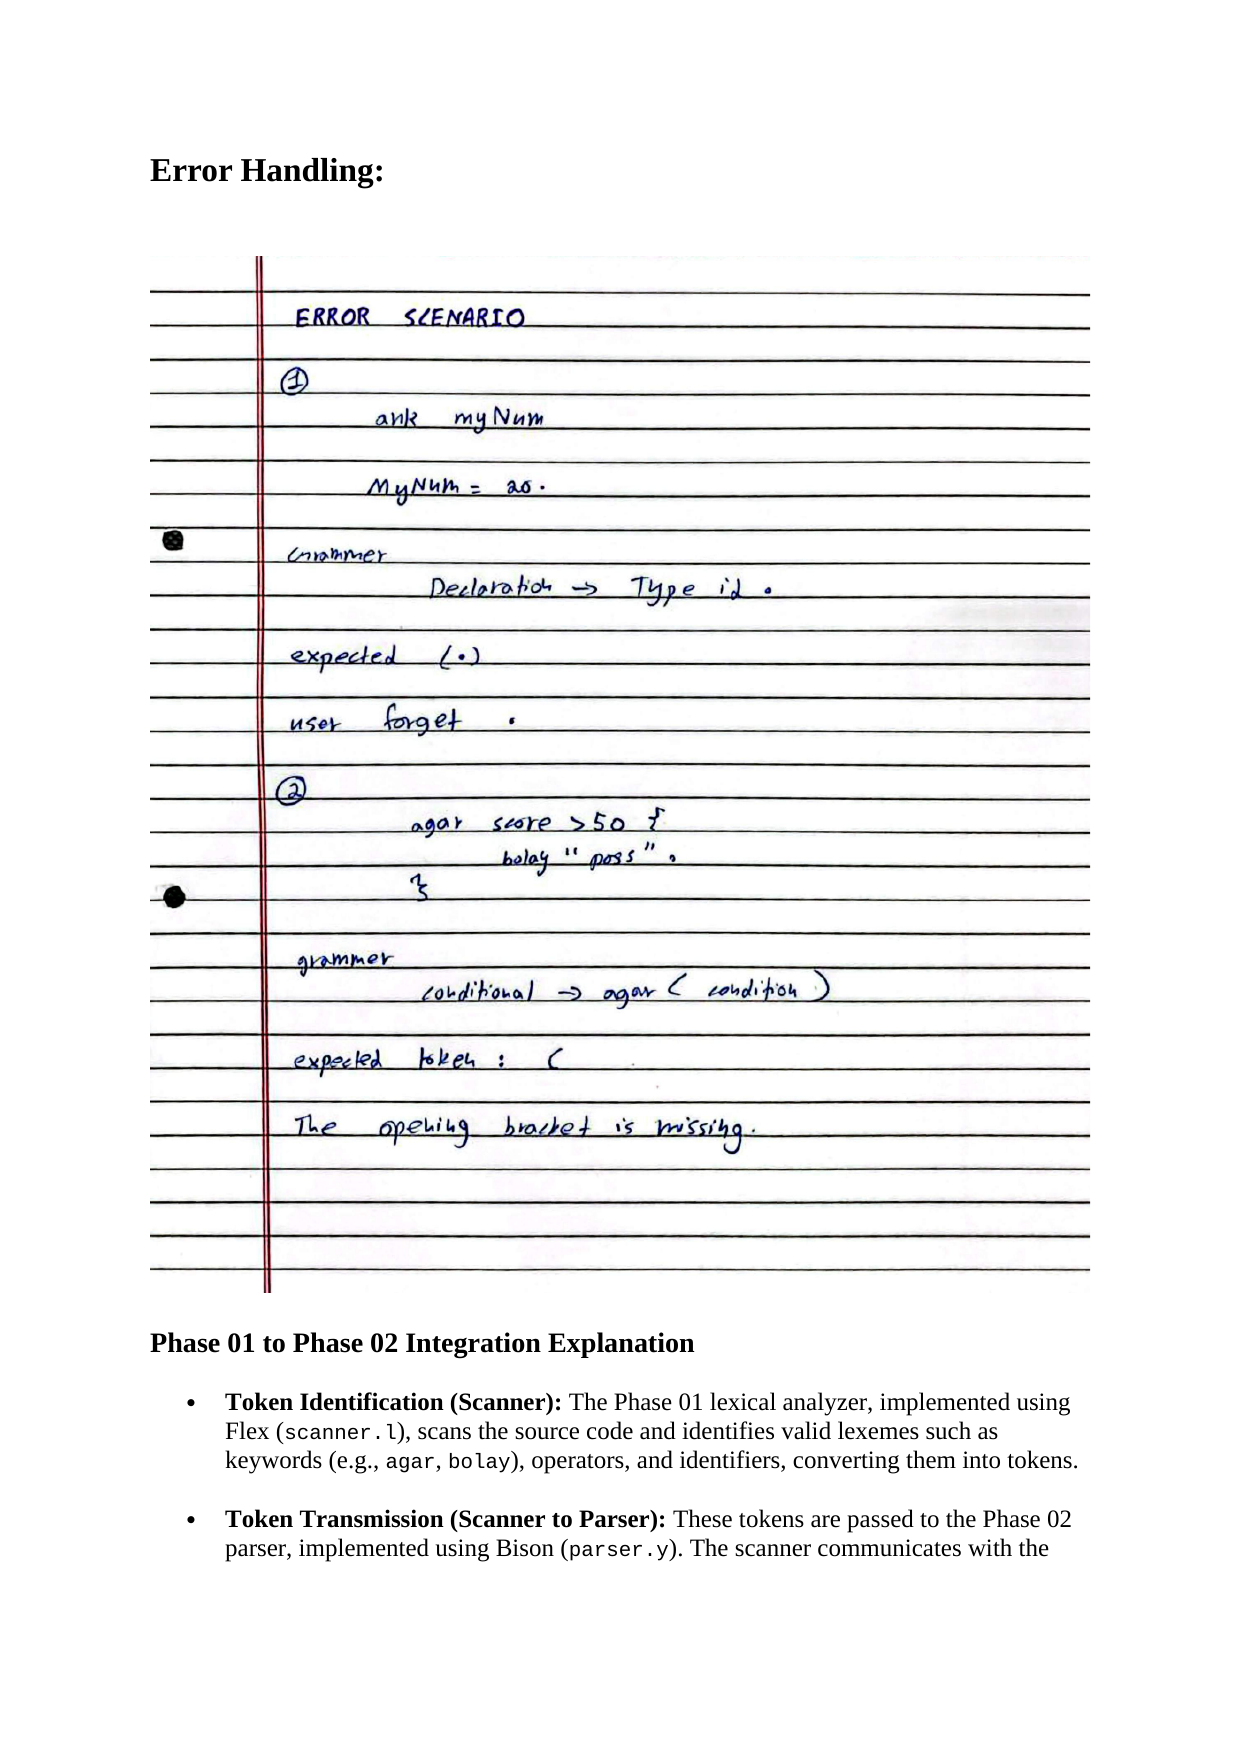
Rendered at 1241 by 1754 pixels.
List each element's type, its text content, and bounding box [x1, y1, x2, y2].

text Error Handling: [150, 150, 1090, 223]
list Token Identification (Scanner): The Phase 01 lexical analyzer, implemented using Flex (scanner.l), scans the source code and identifies valid lexemes such as keywords (e.g., agar, bolay), operators, and identifiers, converting them into tokens. [187, 1387, 1090, 1475]
picture [150, 256, 1091, 1293]
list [187, 1504, 1090, 1563]
text Phase 01 to Phase 02 Integration Explanation [150, 1326, 1090, 1358]
